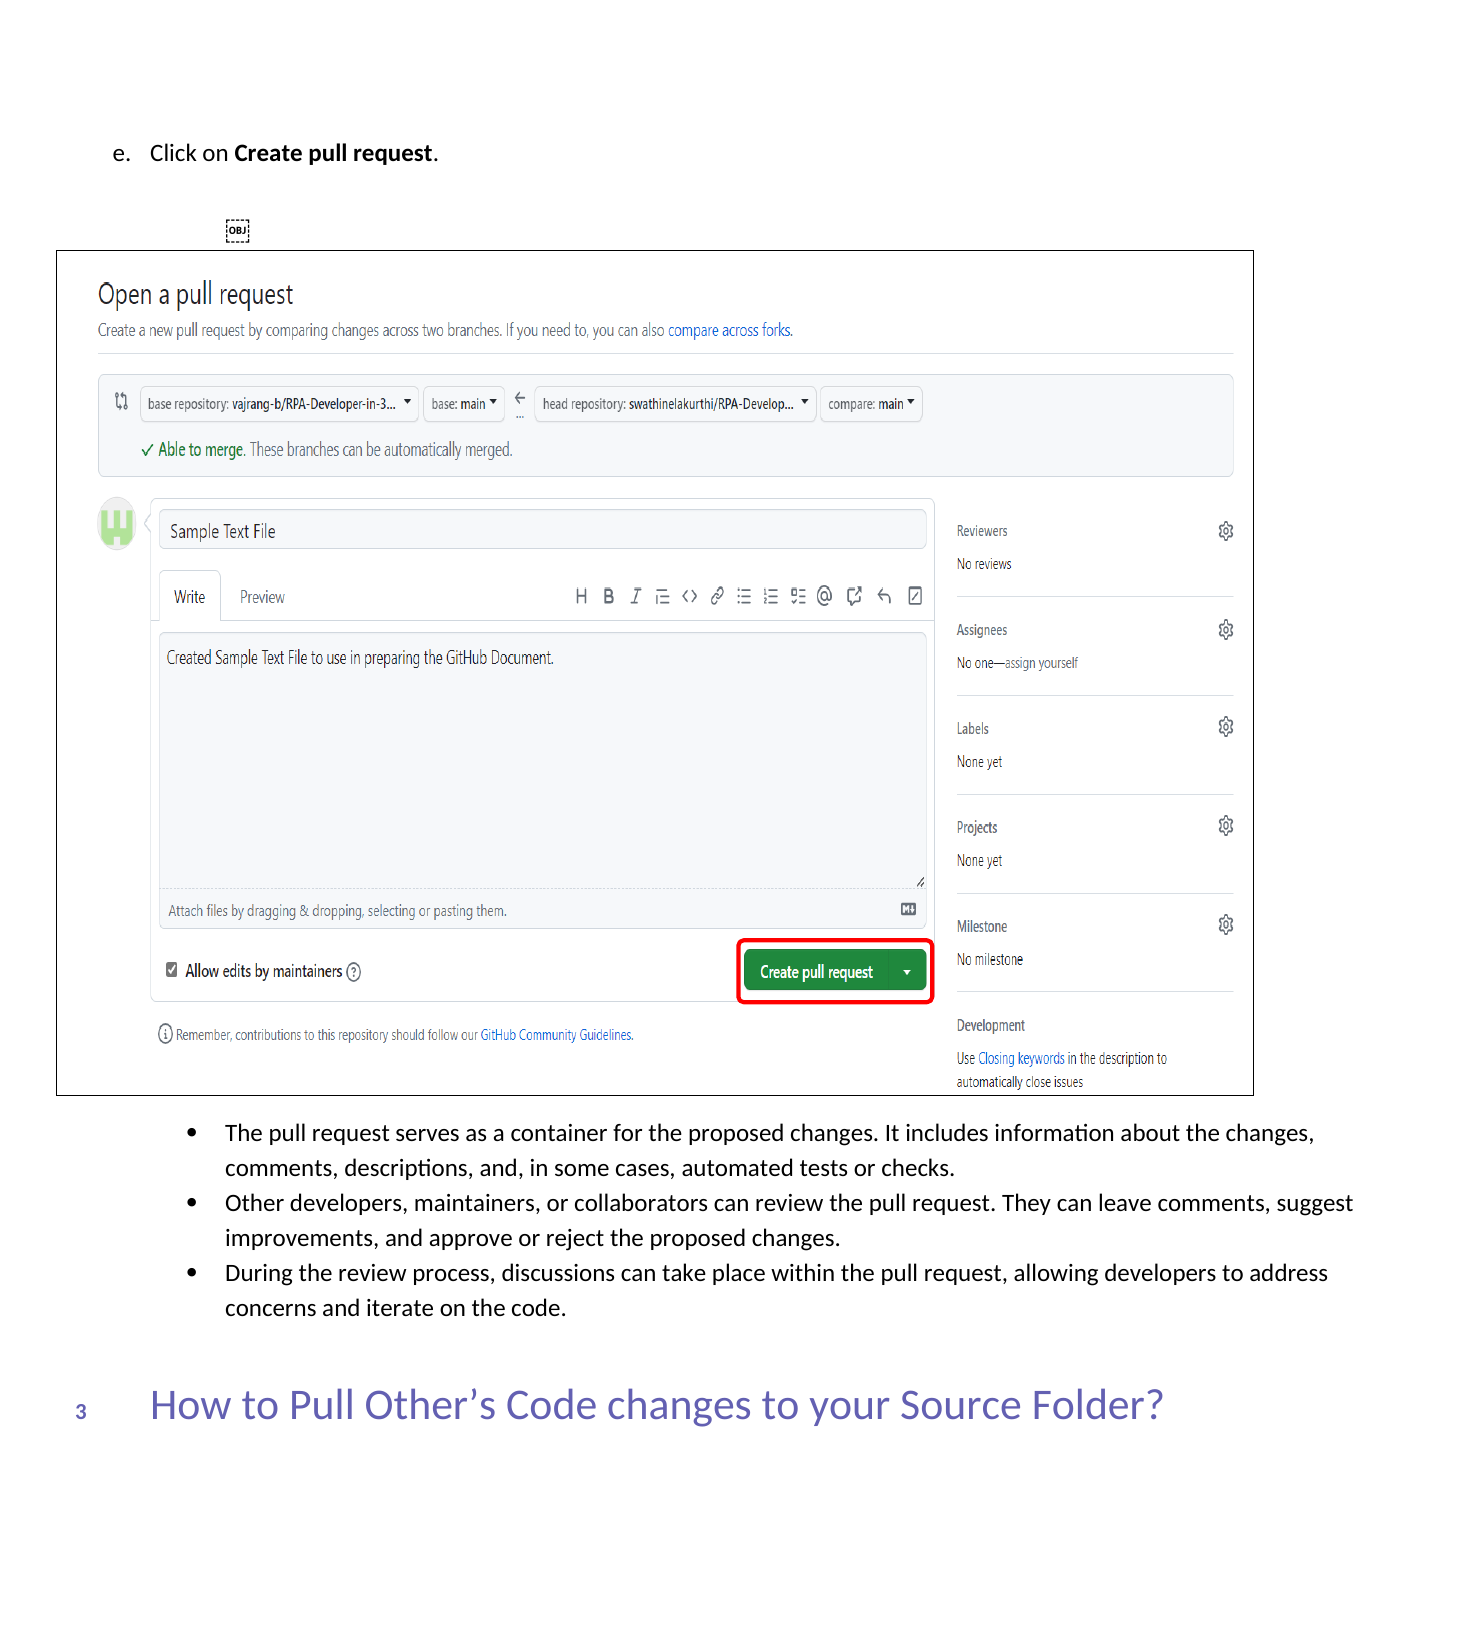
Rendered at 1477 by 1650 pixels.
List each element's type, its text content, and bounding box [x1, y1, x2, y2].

picture [57, 251, 1253, 1095]
list Other developers, maintainers, or collaborators can review the pull request. They can leave comments, suggest improvements, and approve or reject the proposed changes. [187, 1187, 1401, 1252]
subtitle How to Pull Other’s Code changes to your Source Folder? [75, 1377, 1401, 1430]
list Click on Create pull request. [112, 137, 1401, 168]
list During the review process, discussions can take place within the pull request, allowing developers to address concerns and iterate on the code. [187, 1257, 1401, 1322]
list ￼ [37, 172, 1401, 245]
list The pull request serves as a container for the proposed changes. It includes information about the changes, comments, descriptions, and, in some cases, automated tests or checks. [187, 1117, 1401, 1182]
